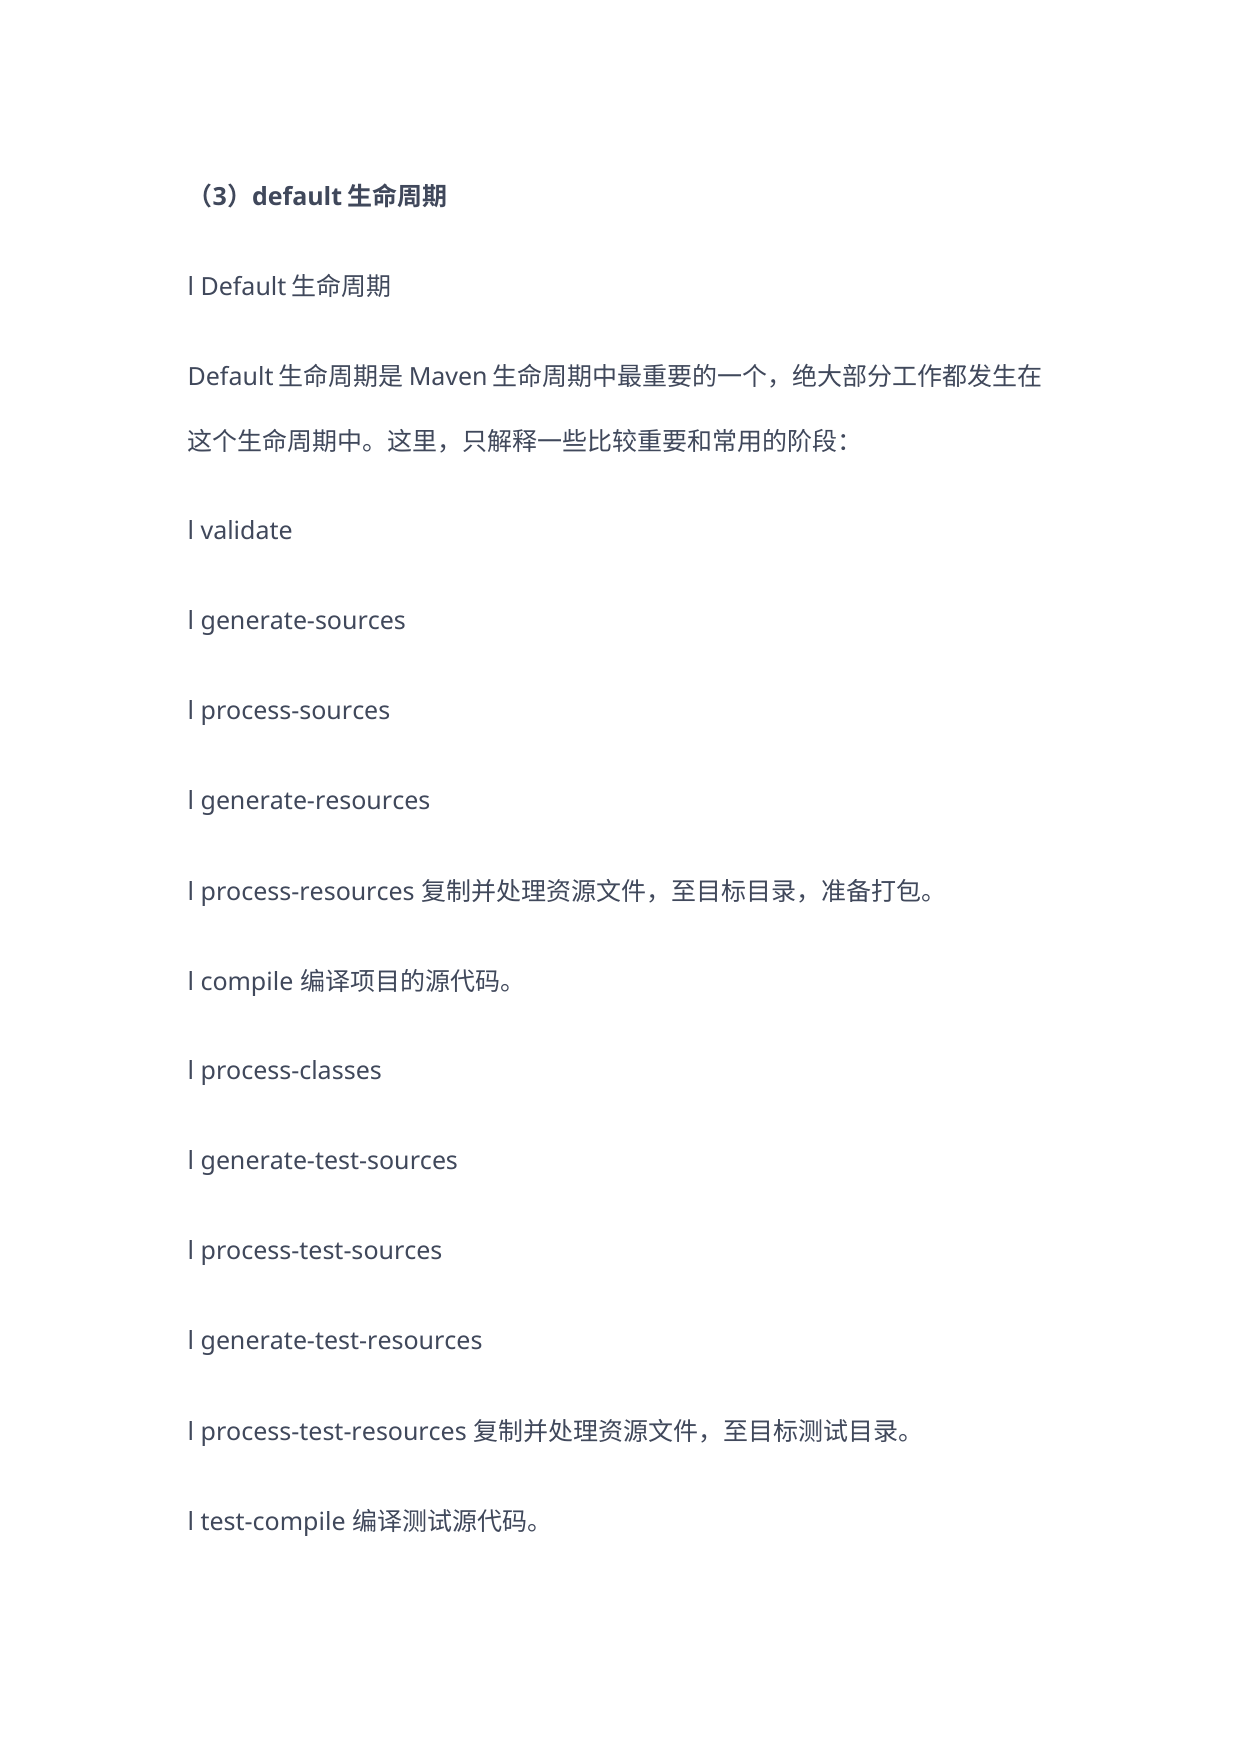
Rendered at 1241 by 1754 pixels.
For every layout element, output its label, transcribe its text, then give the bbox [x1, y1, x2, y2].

text l generate-test-sources [187, 1127, 1053, 1192]
text l process-test-resources 复制并处理资源文件，至目标测试目录。 [187, 1397, 1053, 1462]
text l generate-resources [187, 767, 1053, 832]
text l process-classes [187, 1037, 1053, 1102]
text l process-sources [187, 677, 1053, 742]
text （3）default生命周期 [187, 162, 1053, 227]
text l Default生命周期 [187, 252, 1053, 317]
text l compile 编译项目的源代码。 [187, 947, 1053, 1012]
text l generate-sources [187, 587, 1053, 652]
text l process-test-sources [187, 1217, 1053, 1282]
text l validate [187, 497, 1053, 562]
text l generate-test-resources [187, 1307, 1053, 1372]
text Default生命周期是Maven生命周期中最重要的一个，绝大部分工作都发生在这个生命周期中。这里，只解释一些比较重要和常用的阶段： [187, 342, 1053, 472]
text l process-resources 复制并处理资源文件，至目标目录，准备打包。 [187, 857, 1053, 922]
text l test-compile 编译测试源代码。 [187, 1487, 1053, 1552]
